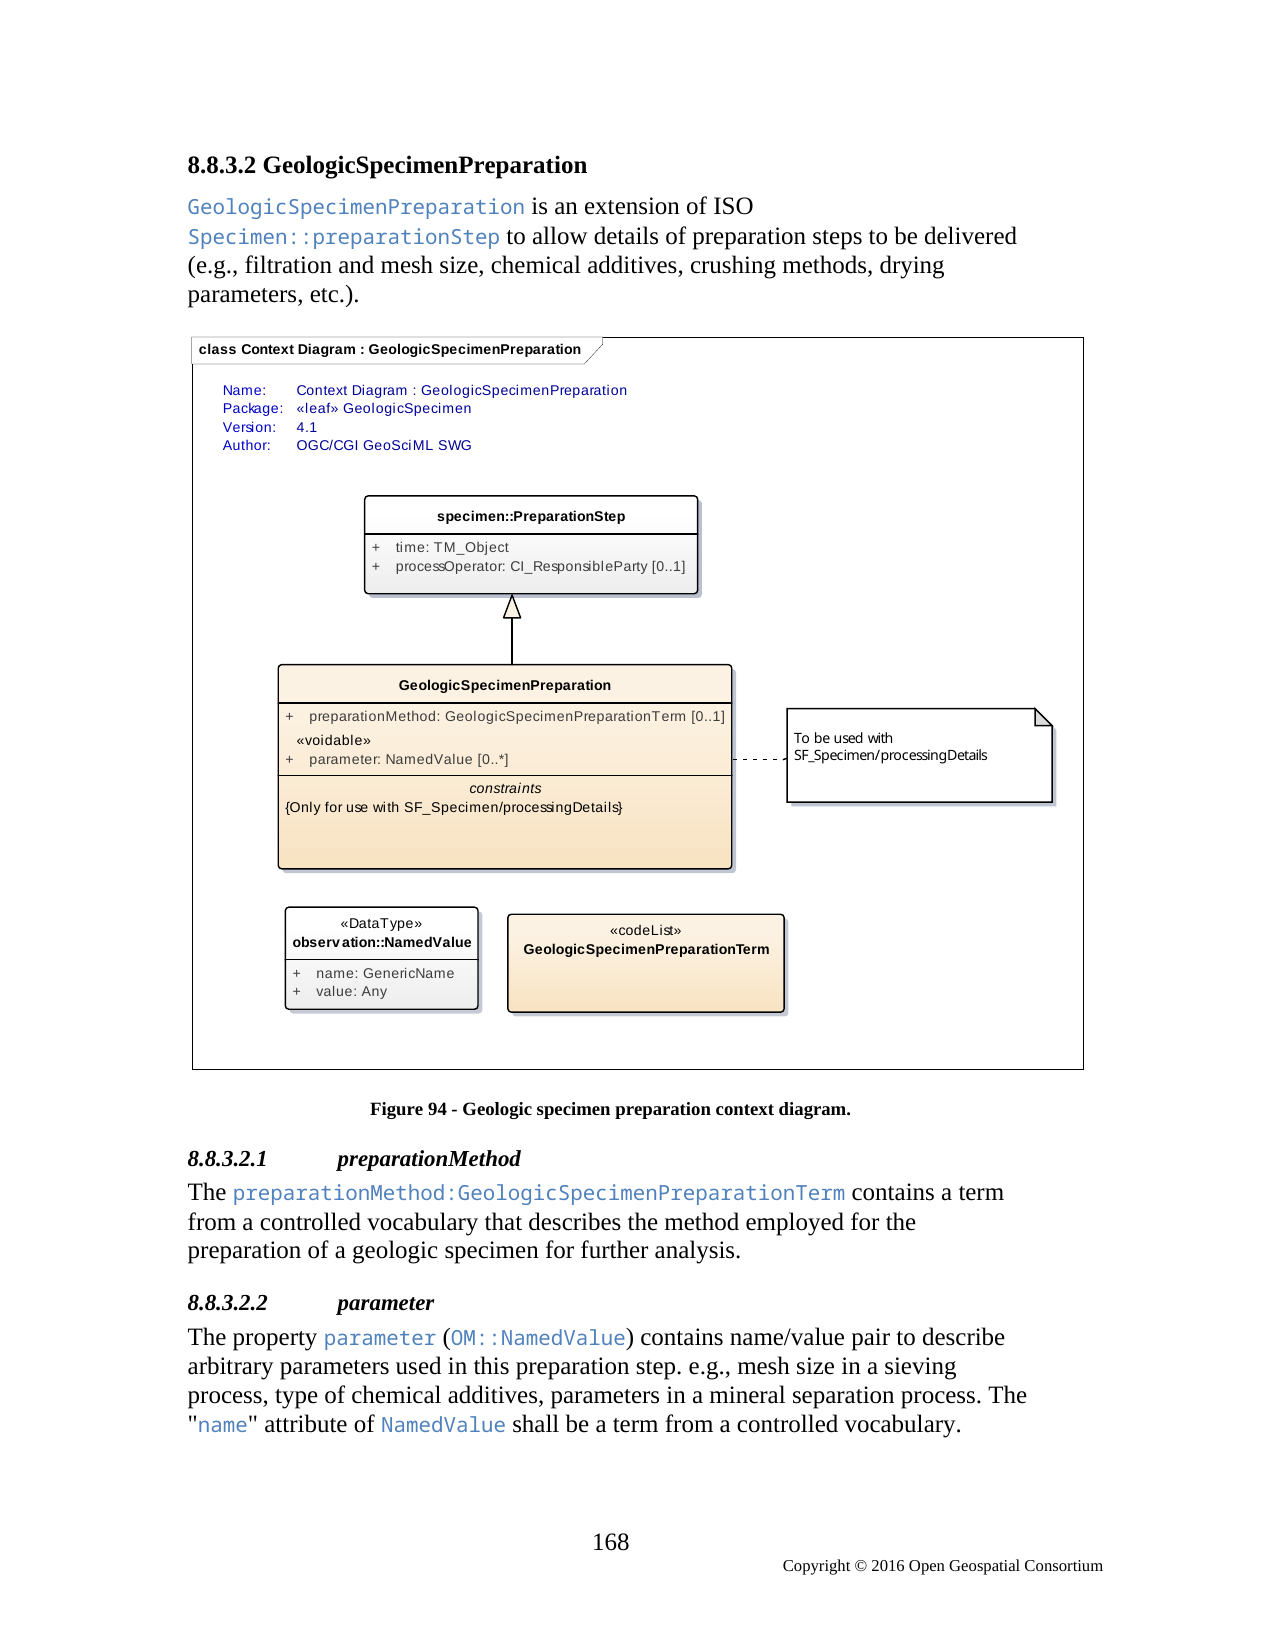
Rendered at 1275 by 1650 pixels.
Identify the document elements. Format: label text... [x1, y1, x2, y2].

text The property parameter (OM::NamedValue) contains name/value pair to describe arbitrary parameters used in this preparation step. e.g., mesh size in a sieving process, type of chemical additives, parameters in a mineral separation process. The "name" attribute of NamedValue shall be a term from a controlled vocabulary. [187, 1322, 1034, 1438]
subtitle preparationMethod [187, 1145, 1034, 1171]
text The preparationMethod:GeologicSpecimenPreparationTerm contains a term from a controlled vocabulary that describes the method employed for the preparation of a geologic specimen for further analysis. [187, 1177, 1034, 1264]
text Figure 94 - Geologic specimen preparation context diagram. [187, 1098, 1034, 1120]
subtitle GeologicSpecimenPreparation [187, 150, 1034, 179]
text GeologicSpecimenPreparation is an extension of ISO Specimen::preparationStep to allow details of preparation steps to be delivered (e.g., filtration and mesh size, chemical additives, crushing methods, drying parameters, etc.). [187, 191, 1034, 308]
subtitle parameter [187, 1289, 1034, 1316]
